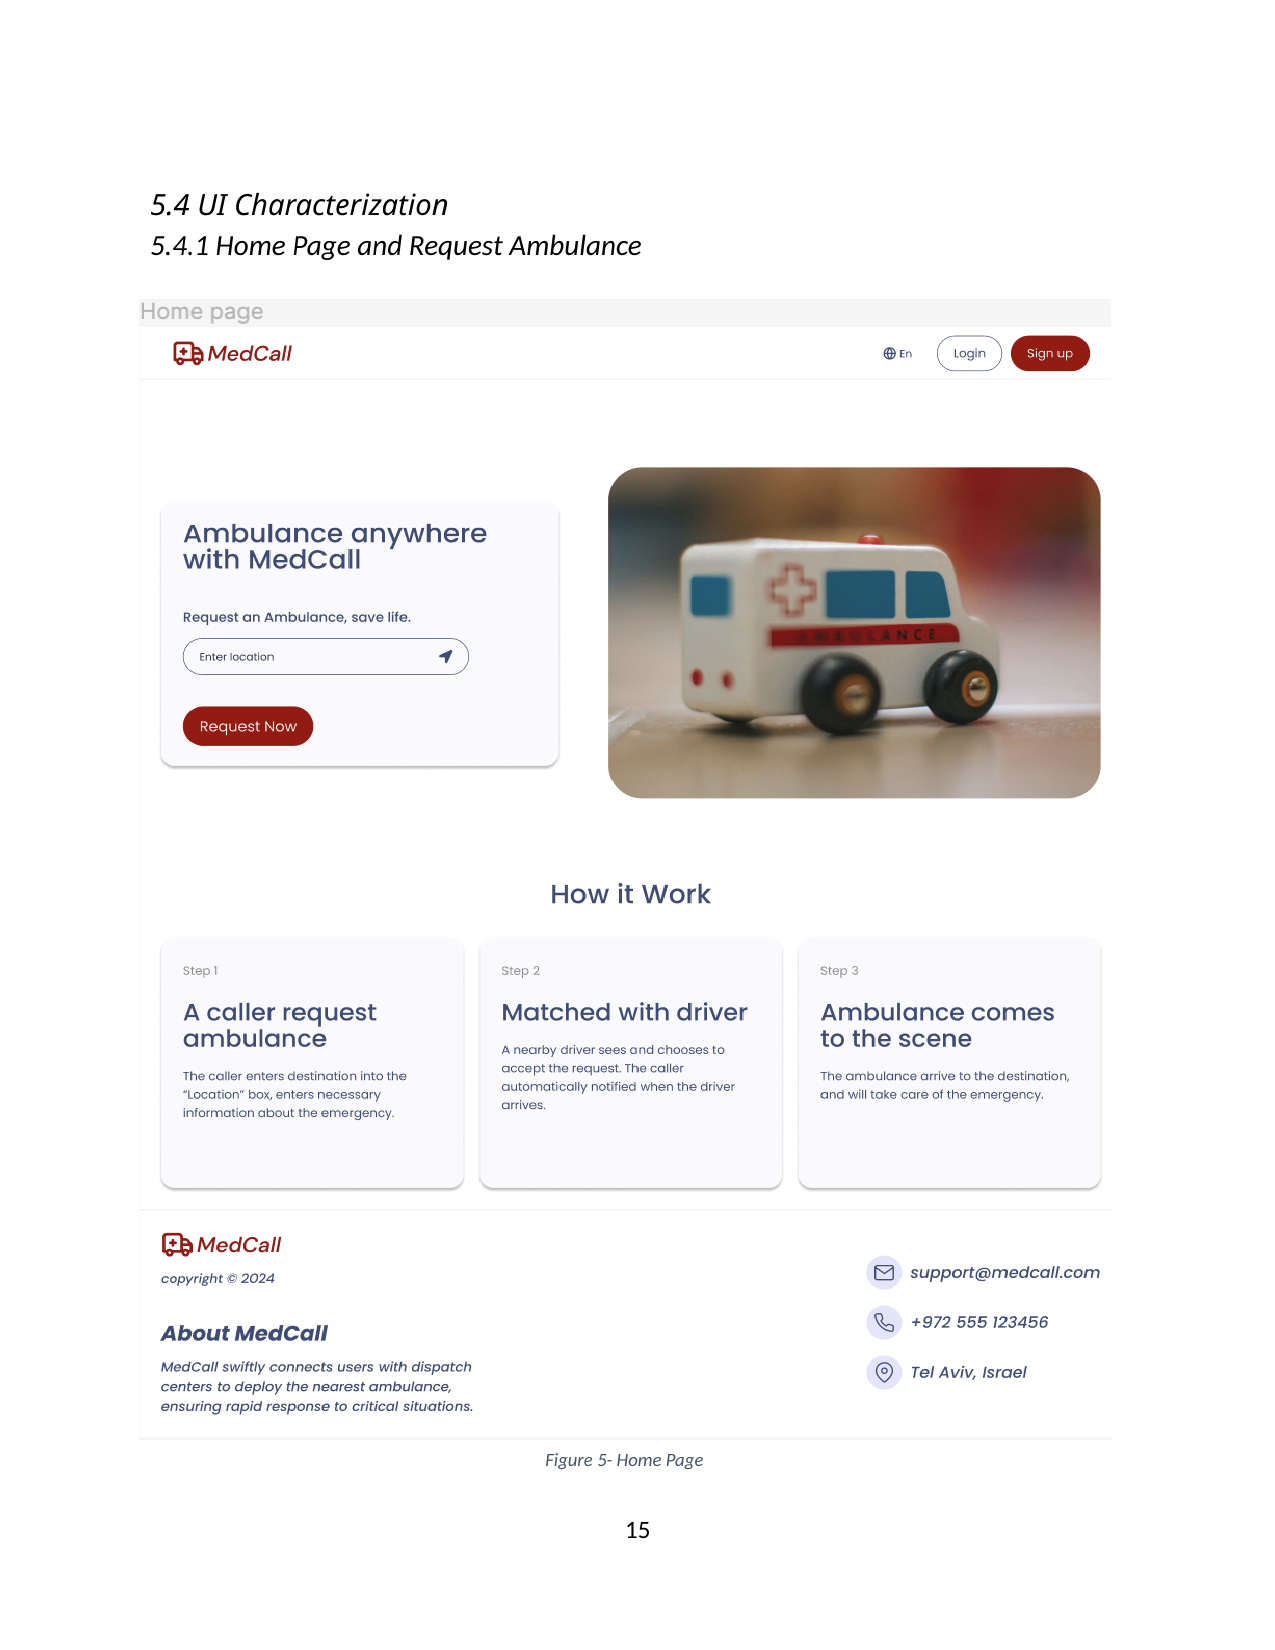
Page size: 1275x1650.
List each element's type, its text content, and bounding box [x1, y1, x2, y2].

subtitle 5.4 UI Characterization [150, 185, 1125, 224]
text 5.4.1 Home Page and Request Ambulance [150, 227, 1125, 263]
picture [139, 299, 1112, 1440]
